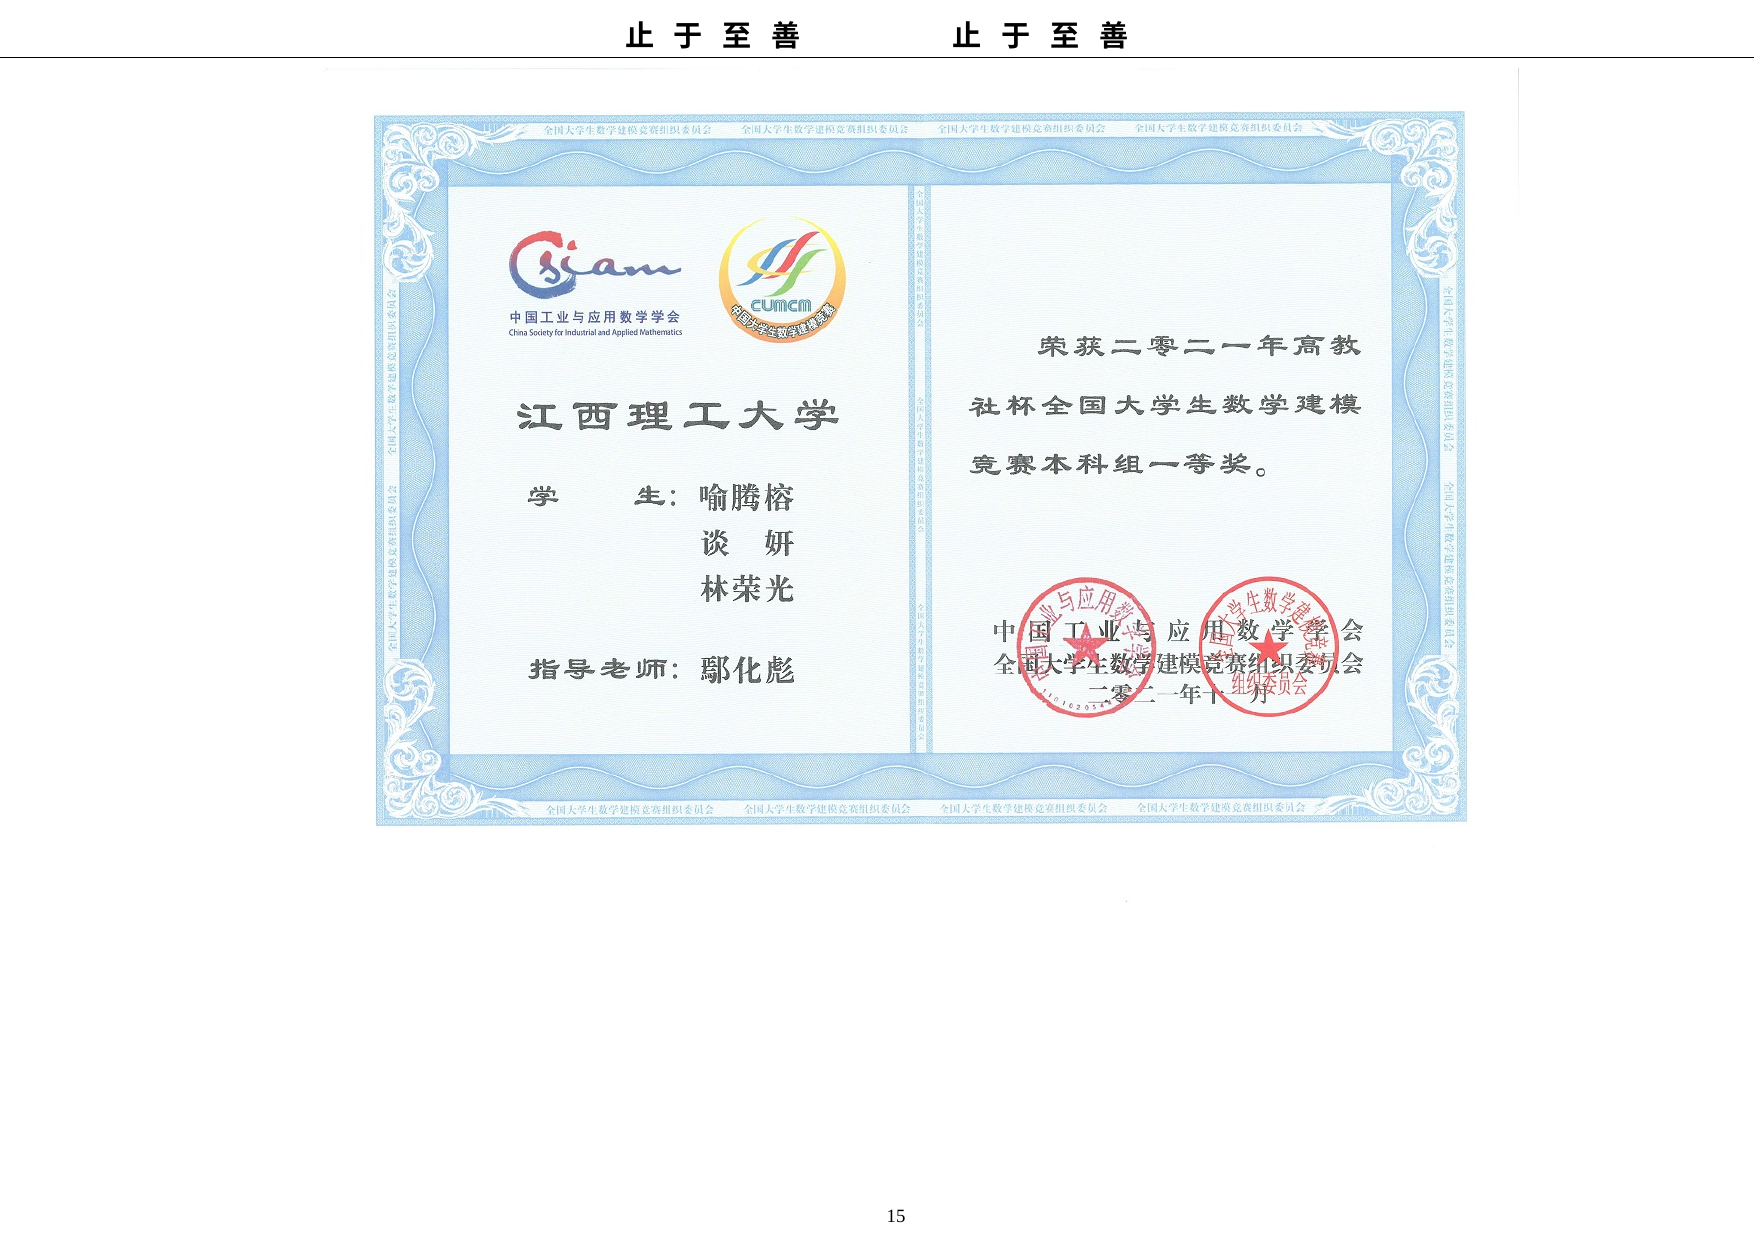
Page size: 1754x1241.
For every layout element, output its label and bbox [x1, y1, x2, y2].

picture [283, 65, 1521, 937]
